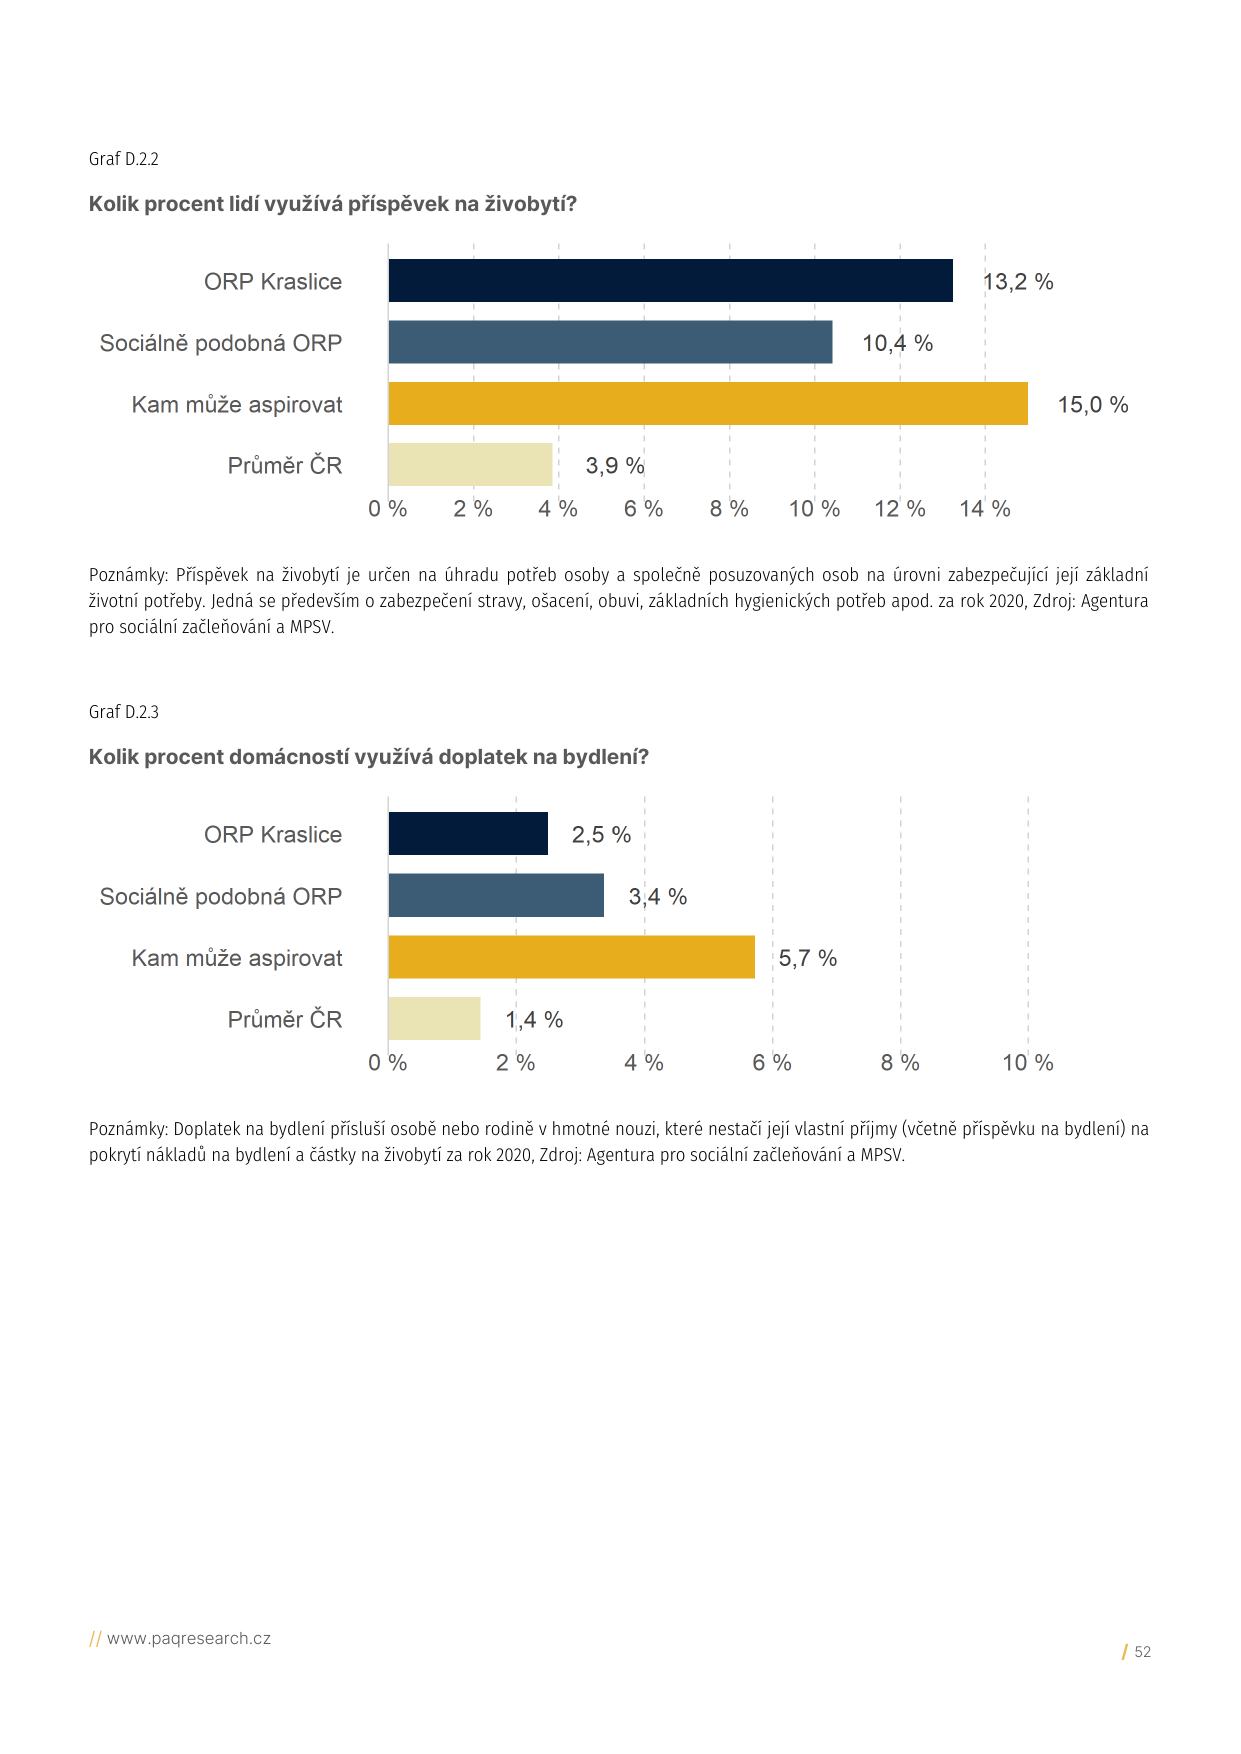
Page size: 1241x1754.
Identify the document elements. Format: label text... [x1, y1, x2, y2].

picture [88, 769, 1139, 1102]
text Graf D.2.2 [89, 148, 1152, 170]
text Kolik procent domácností využívá doplatek na bydlení? [89, 739, 1152, 770]
picture [88, 216, 1139, 548]
text Poznámky: Doplatek na bydlení přísluší osobě nebo rodině v hmotné nouzi, které nestačí její vlastní příjmy (včetně příspěvku na bydlení) na pokrytí nákladů na bydlení a částky na živobytí za rok 2020, Zdroj: Agentura pro sociální začleňování a MPSV. [89, 1118, 1152, 1166]
text Graf D.2.3 [89, 701, 1152, 724]
text Poznámky: Příspěvek na živobytí je určen na úhradu potřeb osoby a společně posuzovaných osob na úrovni zabezpečující její základní životní potřeby. Jedná se především o zabezpečení stravy, ošacení, obuvi, základních hygienických potřeb apod. za rok 2020, Zdroj: Agentura pro sociální začleňování a MPSV. [89, 564, 1152, 638]
text Kolik procent lidí využívá příspěvek na živobytí? [89, 186, 1152, 216]
